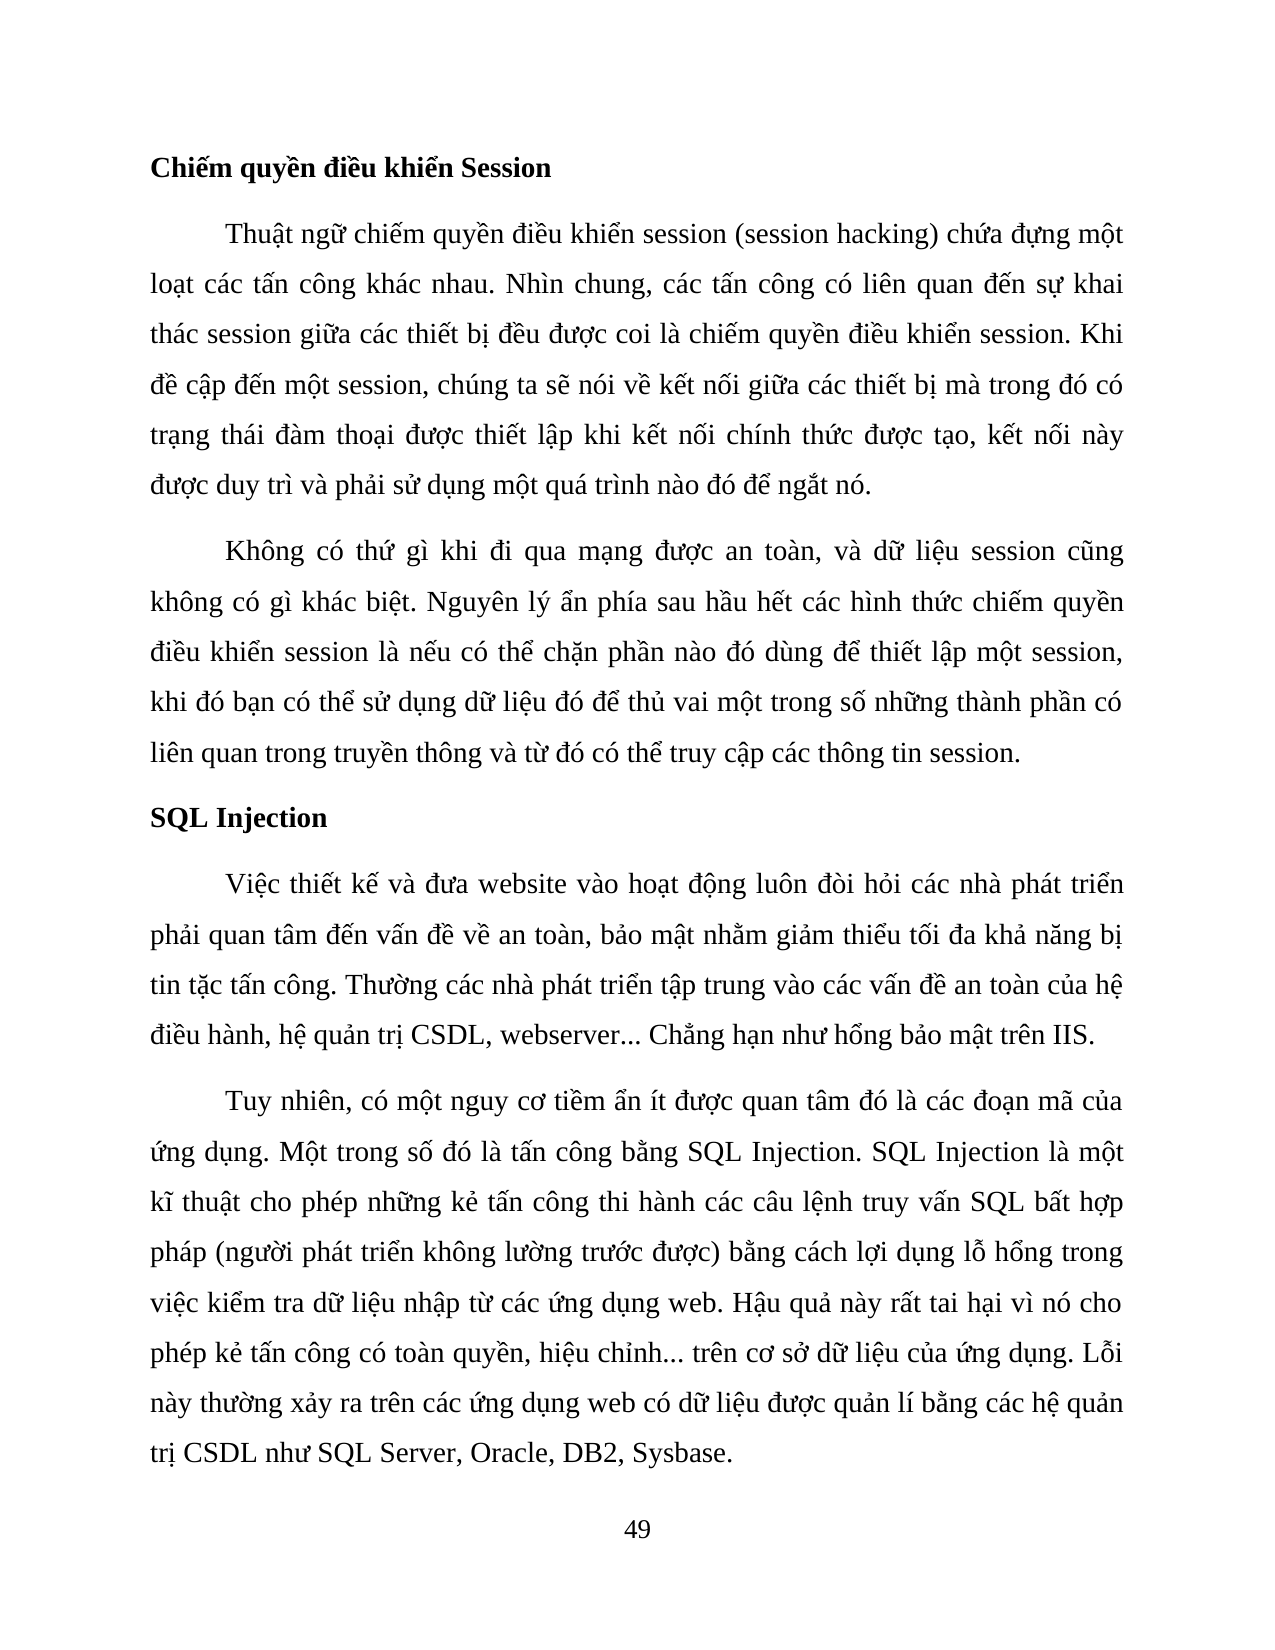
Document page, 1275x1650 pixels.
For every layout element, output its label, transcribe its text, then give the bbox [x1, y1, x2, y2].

text Chiếm quyền điều khiển Session [150, 150, 1125, 183]
text Không có thứ gì khi đi qua mạng được an toàn, và dữ liệu session cũng không có gì khác biệt. Nguyên lý ẩn phía sau hầu hết các hình thức chiếm quyền điều khiển session là nếu có thể chặn phần nào đó dùng để thiết lập một session, khi đó bạn có thể sử dụng dữ liệu đó để thủ vai một trong số những thành phần có liên quan trong truyền thông và từ đó có thể truy cập các thông tin session. [150, 533, 1125, 768]
text Tuy nhiên, có một nguy cơ tiềm ẩn ít được quan tâm đó là các đoạn mã của ứng dụng. Một trong số đó là tấn công bằng SQL Injection. SQL Injection là một kĩ thuật cho phép những kẻ tấn công thi hành các câu lệnh truy vấn SQL bất hợp pháp (người phát triển không lường trước được) bằng cách lợi dụng lỗ hổng trong việc kiểm tra dữ liệu nhập từ các ứng dụng web. Hậu quả này rất tai hại vì nó cho phép kẻ tấn công có toàn quyền, hiệu chỉnh... trên cơ sở dữ liệu của ứng dụng. Lỗi này thường xảy ra trên các ứng dụng web có dữ liệu được quản lí bằng các hệ quản trị CSDL như SQL Server, Oracle, DB2, Sysbase. [150, 1083, 1125, 1469]
text Thuật ngữ chiếm quyền điều khiển session (session hacking) chứa đựng một loạt các tấn công khác nhau. Nhìn chung, các tấn công có liên quan đến sự khai thác session giữa các thiết bị đều được coi là chiếm quyền điều khiển session. Khi đề cập đến một session, chúng ta sẽ nói về kết nối giữa các thiết bị mà trong đó có trạng thái đàm thoại được thiết lập khi kết nối chính thức được tạo, kết nối này được duy trì và phải sử dụng một quá trình nào đó để ngắt nó. [150, 216, 1125, 501]
text Việc thiết kế và đưa website vào hoạt động luôn đòi hỏi các nhà phát triển phải quan tâm đến vấn đề về an toàn, bảo mật nhằm giảm thiểu tối đa khả năng bị tin tặc tấn công. Thường các nhà phát triển tập trung vào các vấn đề an toàn của hệ điều hành, hệ quản trị CSDL, webserver... Chẳng hạn như hổng bảo mật trên IIS. [150, 867, 1125, 1051]
text SQL Injection [150, 801, 1125, 834]
